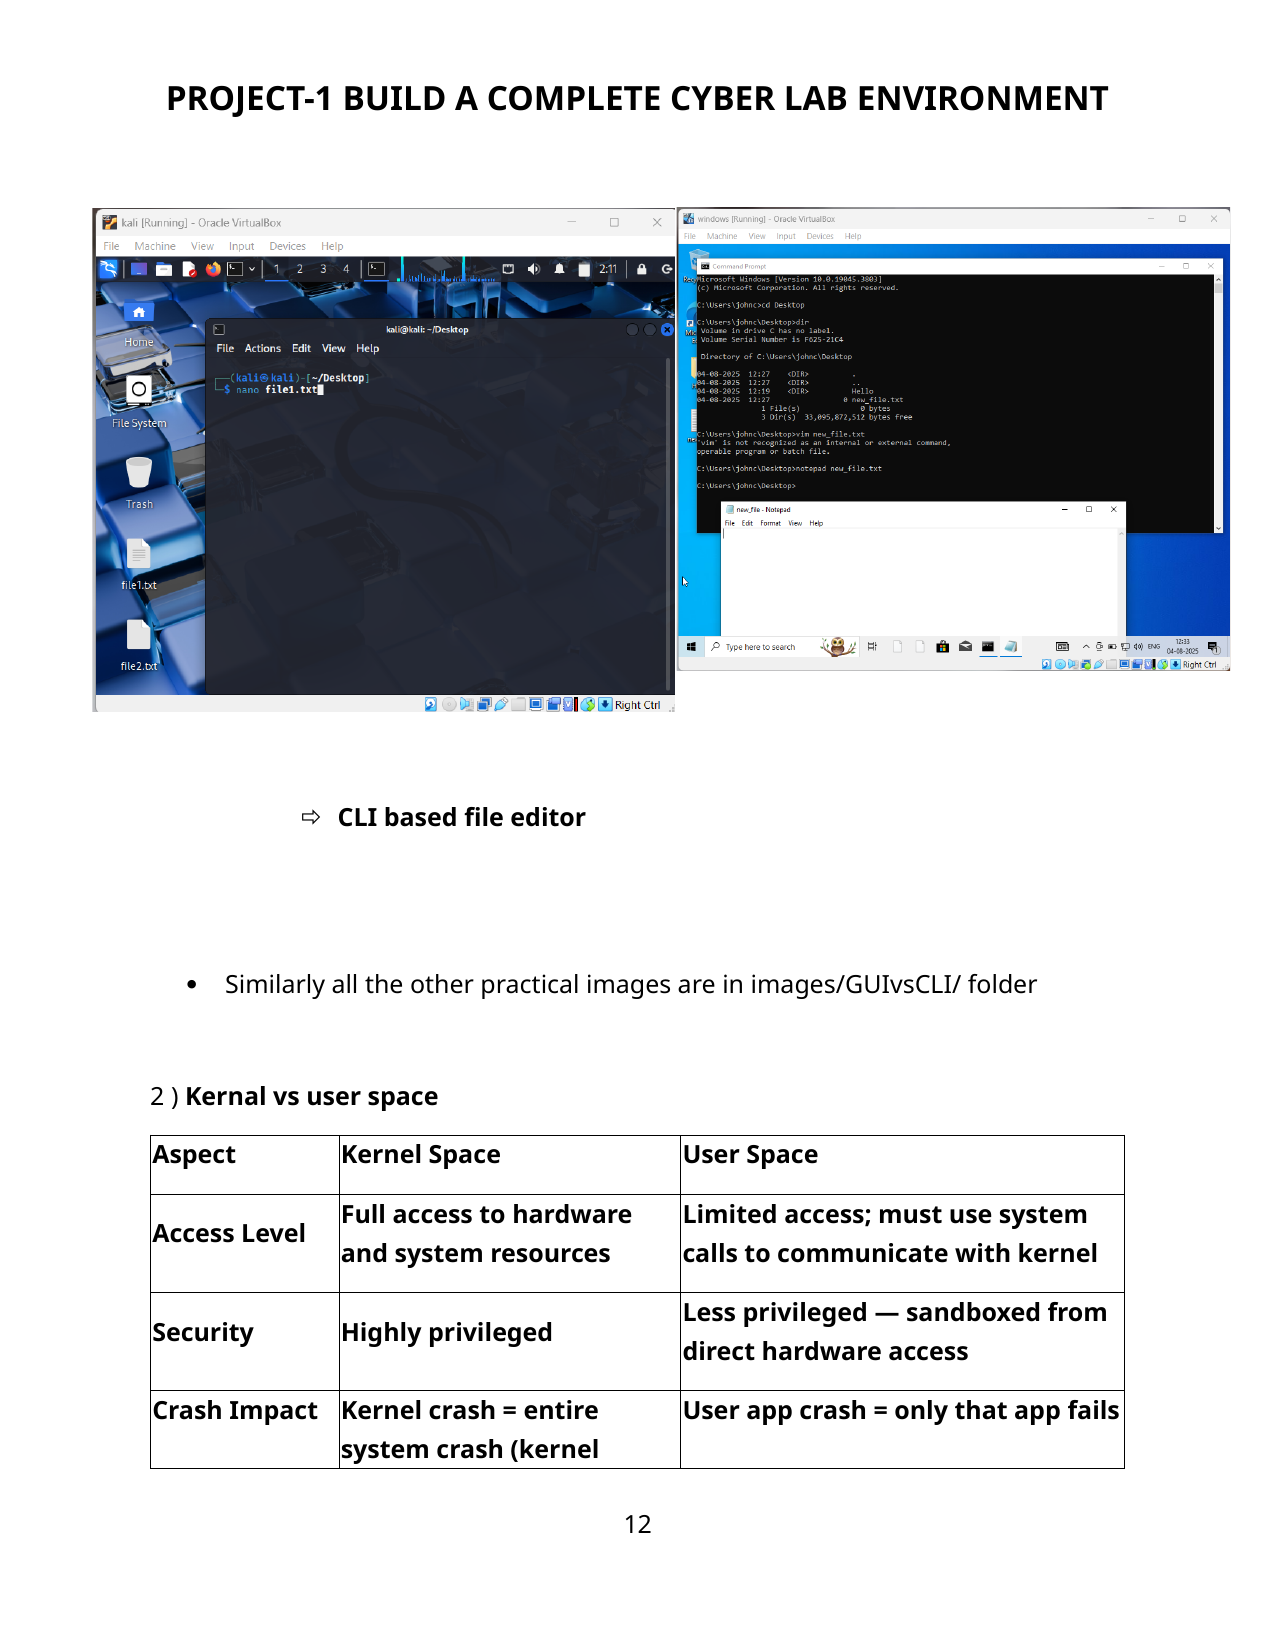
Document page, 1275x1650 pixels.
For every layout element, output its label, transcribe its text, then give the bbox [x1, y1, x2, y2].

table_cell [340, 1391, 680, 1468]
list Similarly all the other practical images are in images/GUIvsCLI/ folder [187, 967, 1125, 1001]
picture [92, 208, 675, 712]
table_cell Access Level [151, 1195, 339, 1292]
table_header Kernel Space [340, 1136, 680, 1194]
table_cell Full access to hardware and system resources [340, 1195, 680, 1292]
table_cell User app crash = only that app fails [681, 1391, 1124, 1468]
table_header User Space [681, 1136, 1124, 1194]
picture [676, 207, 1231, 671]
list CLI based file editor [300, 799, 1125, 833]
table_cell Less privileged — sandboxed from direct hardware access [681, 1293, 1124, 1390]
table_cell Security [151, 1293, 339, 1390]
table_cell Highly privileged [340, 1293, 680, 1390]
text 2 ) Kernal vs user space [150, 1079, 1125, 1113]
table_cell Limited access; must use system calls to communicate with kernel [681, 1195, 1124, 1292]
table_header Aspect [151, 1136, 339, 1194]
table_cell Crash Impact [151, 1391, 339, 1468]
